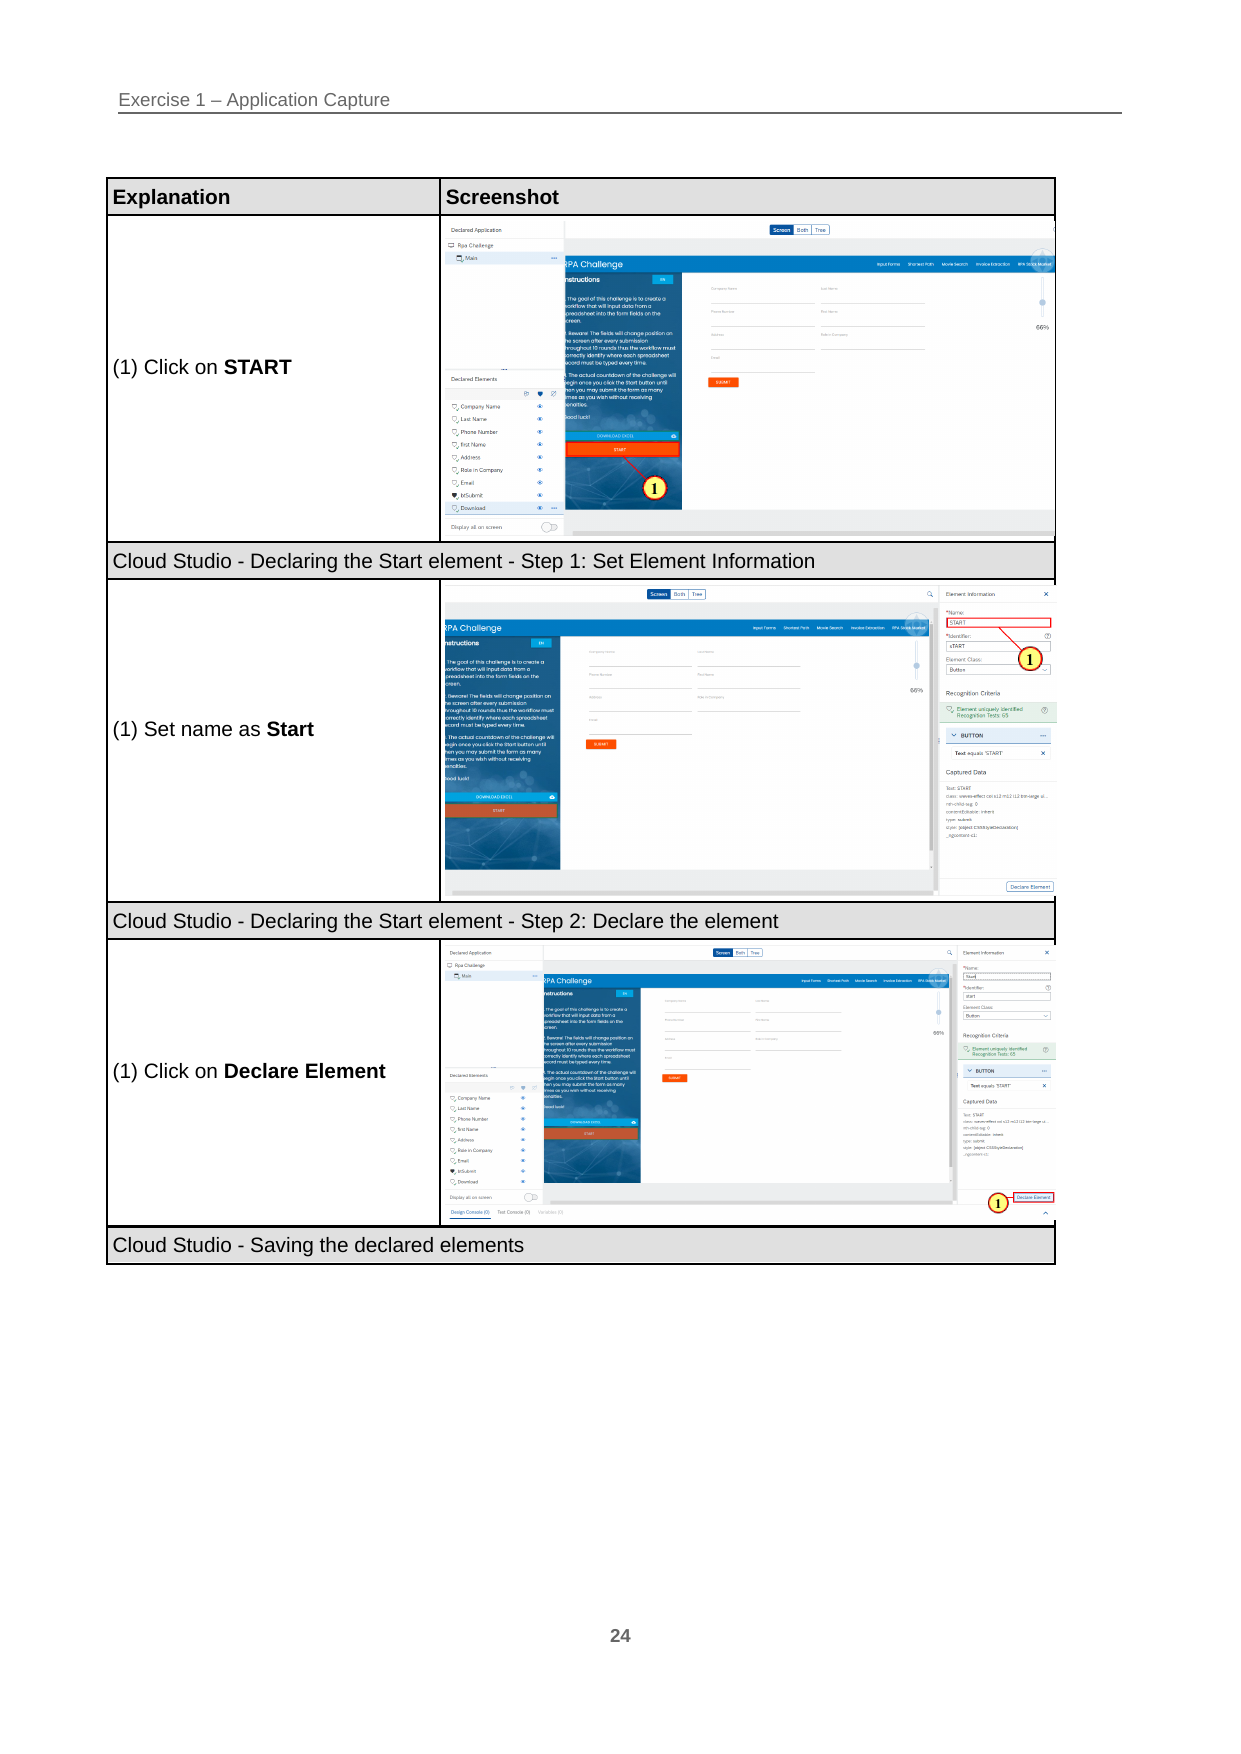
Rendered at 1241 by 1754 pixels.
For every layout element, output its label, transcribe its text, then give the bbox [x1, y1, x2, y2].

table_cell [441, 580, 1054, 901]
table_cell (1) Click on Declare Element [108, 940, 439, 1225]
table_cell Cloud Studio - Saving the declared elements [108, 1228, 1054, 1262]
table_header Screenshot [441, 179, 1054, 214]
table_cell (1) Set name as Start [108, 580, 439, 901]
table_cell [441, 216, 1054, 541]
picture [445, 945, 1056, 1220]
picture [445, 585, 1057, 896]
table_header Explanation [108, 179, 439, 214]
table_cell (1) Click on START [108, 216, 439, 541]
picture [445, 221, 1055, 536]
table_cell [441, 940, 1054, 1225]
table_cell Cloud Studio - Declaring the Start element - Step 1: Set Element Information [108, 543, 1054, 578]
table_cell Cloud Studio - Declaring the Start element - Step 2: Declare the element [108, 903, 1054, 938]
